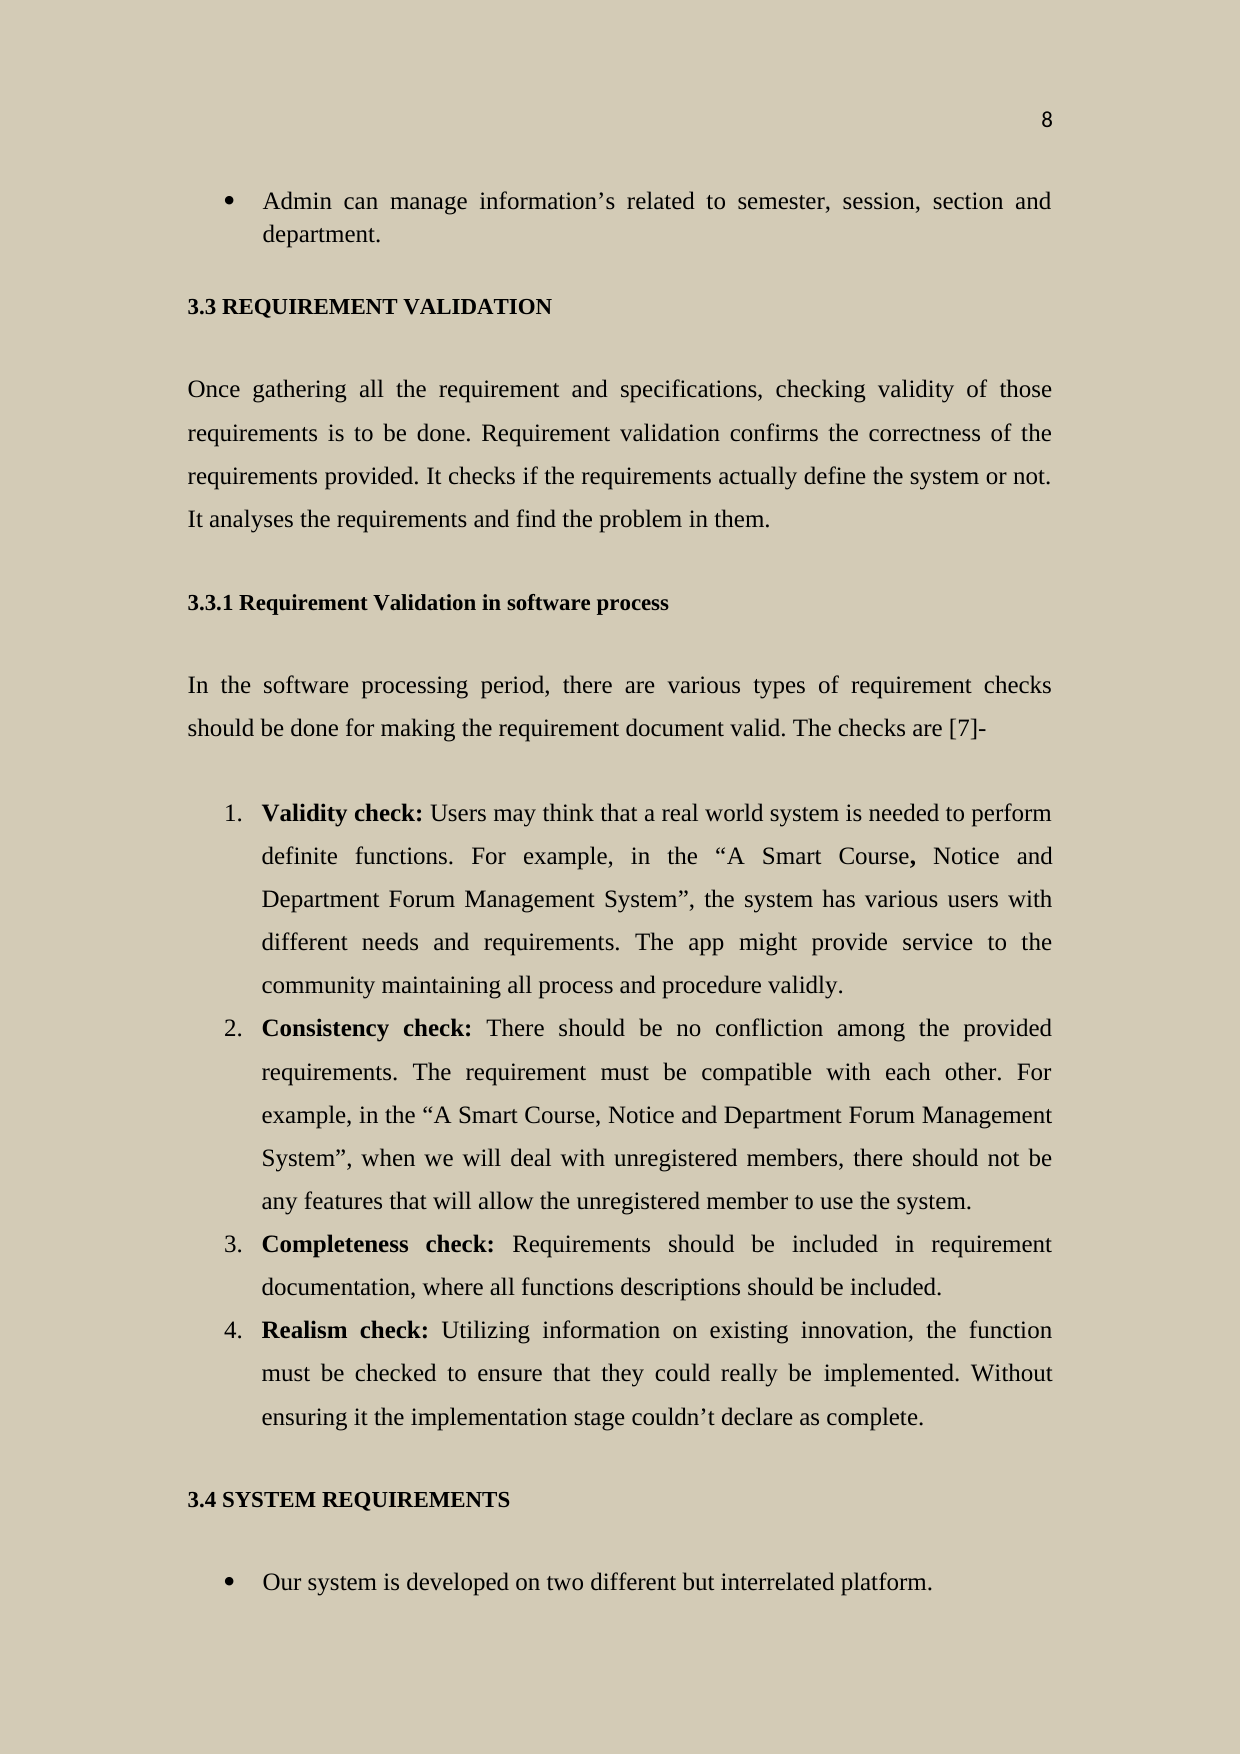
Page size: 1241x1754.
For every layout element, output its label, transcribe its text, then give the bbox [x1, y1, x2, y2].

list Admin can manage information’s related to semester, session, section and department. [225, 186, 1053, 247]
text 3.3.1 Requirement Validation in software process [187, 589, 1053, 615]
text 3.3 Requirement Validation [187, 293, 1053, 320]
text Once gathering all the requirement and specifications, checking validity of those requirements is to be done. Requirement validation confirms the correctness of the requirements provided. It checks if the requirements actually define the system or not. It analyses the requirements and find the problem in them. [187, 374, 1053, 533]
list Realism check: Utilizing information on existing innovation, the function must be checked to ensure that they could really be implemented. Without ensuring it the implementation stage couldn’t declare as complete. [224, 1315, 1053, 1430]
list Validity check: Users may think that a real world system is needed to perform definite functions. For example, in the “A Smart Course, Notice and Department Forum Management System”, the system has various users with different needs and requirements. The app might provide service to the community maintaining all process and procedure validly. [224, 798, 1053, 999]
list Consistency check: There should be no confliction among the provided requirements. The requirement must be compatible with each other. For example, in the “A Smart Course, Notice and Department Forum Management System”, when we will deal with unregistered members, there should not be any features that will allow the unregistered member to use the system. [224, 1013, 1053, 1215]
list Our system is developed on two different but interrelated platform. [225, 1567, 1053, 1596]
text In the software processing period, there are various types of requirement checks should be done for making the requirement document valid. The checks are [7]- [187, 670, 1053, 742]
text 3.4 System Requirements [187, 1486, 1053, 1513]
list Completeness check: Requirements should be included in requirement documentation, where all functions descriptions should be included. [224, 1229, 1053, 1301]
